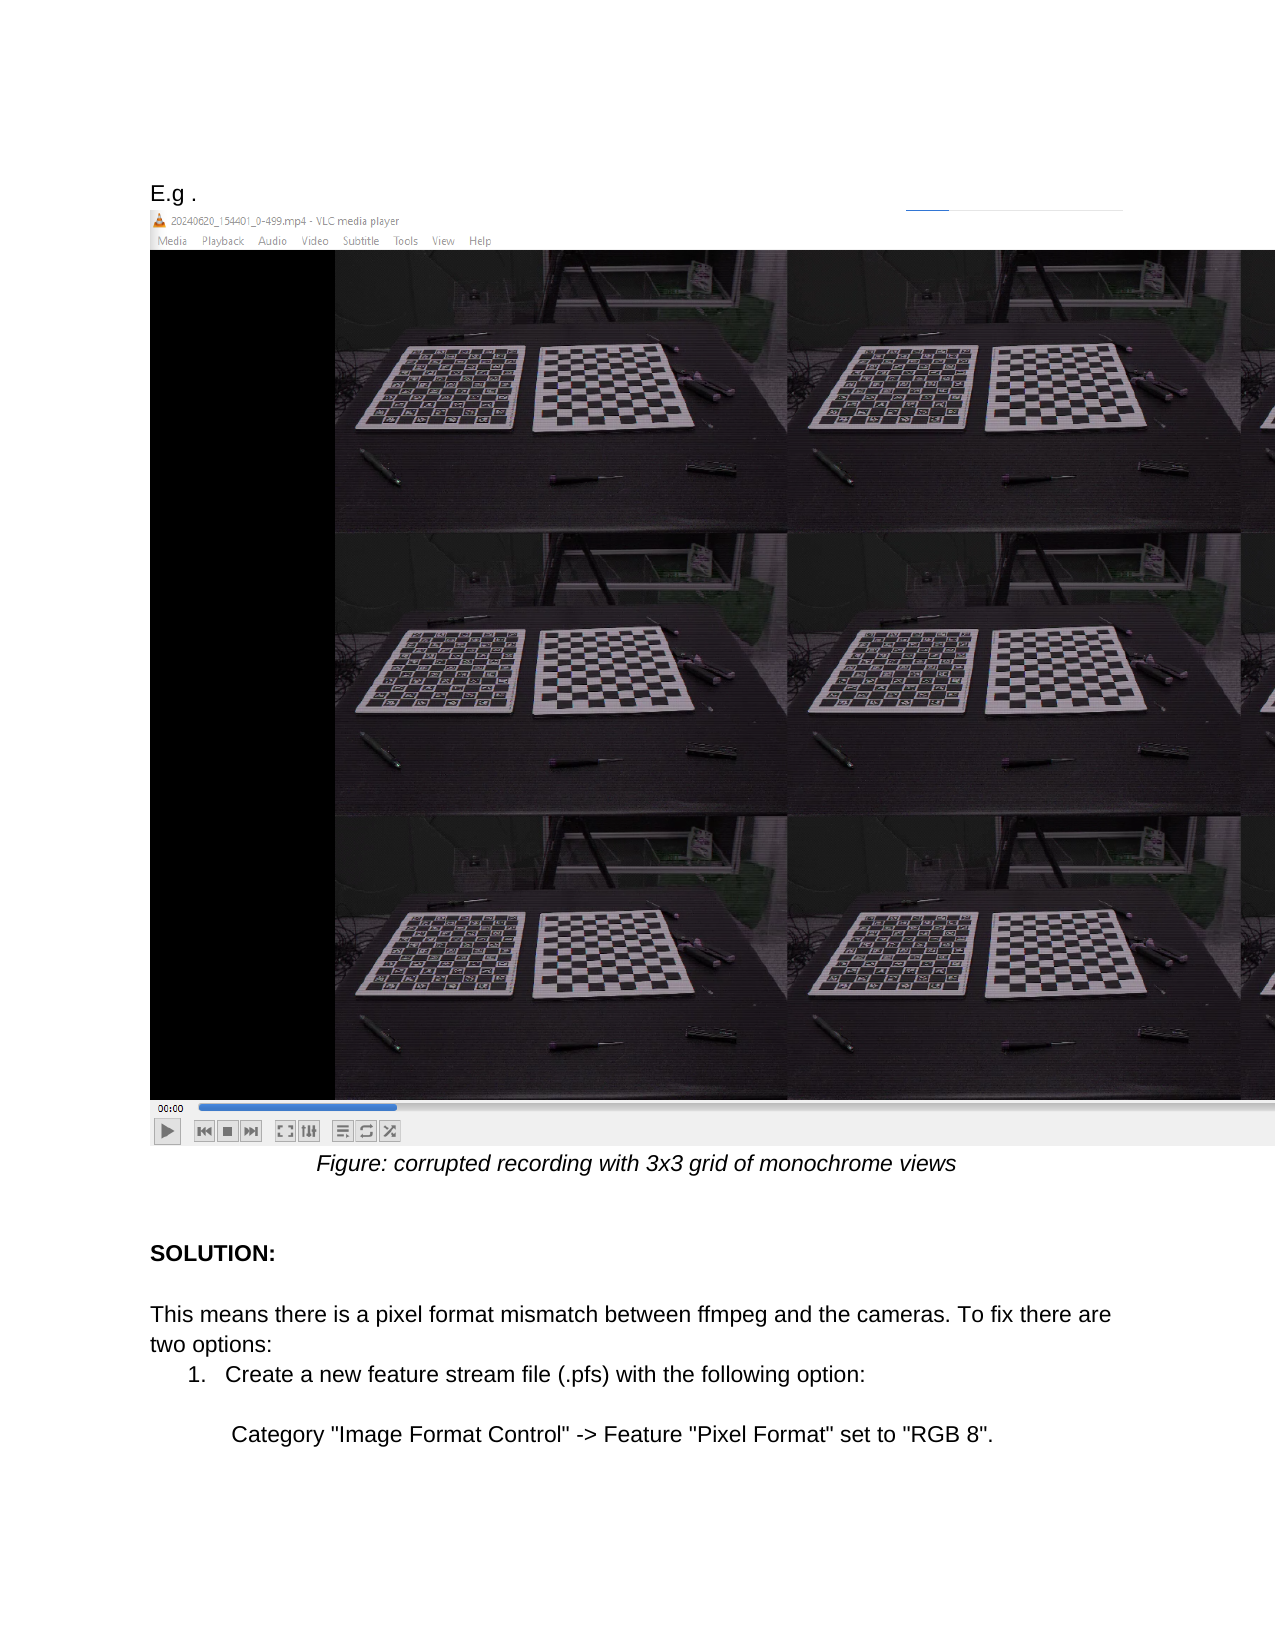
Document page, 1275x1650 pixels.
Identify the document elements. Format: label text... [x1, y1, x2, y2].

text This means there is a pixel format mismatch between ffmpeg and the cameras. To fix there are two options: [150, 1301, 1125, 1357]
picture [150, 210, 1275, 1146]
text E.g . [150, 180, 1125, 207]
text SOLUTION: [150, 1240, 1125, 1266]
text Figure: corrupted recording with 3x3 grid of monochrome views [150, 1149, 1125, 1176]
text Category "Image Format Control" -> Feature "Pixel Format" set to "RGB 8". [225, 1421, 1125, 1448]
list Create a new feature stream file (.pfs) with the following option: [187, 1361, 1125, 1387]
